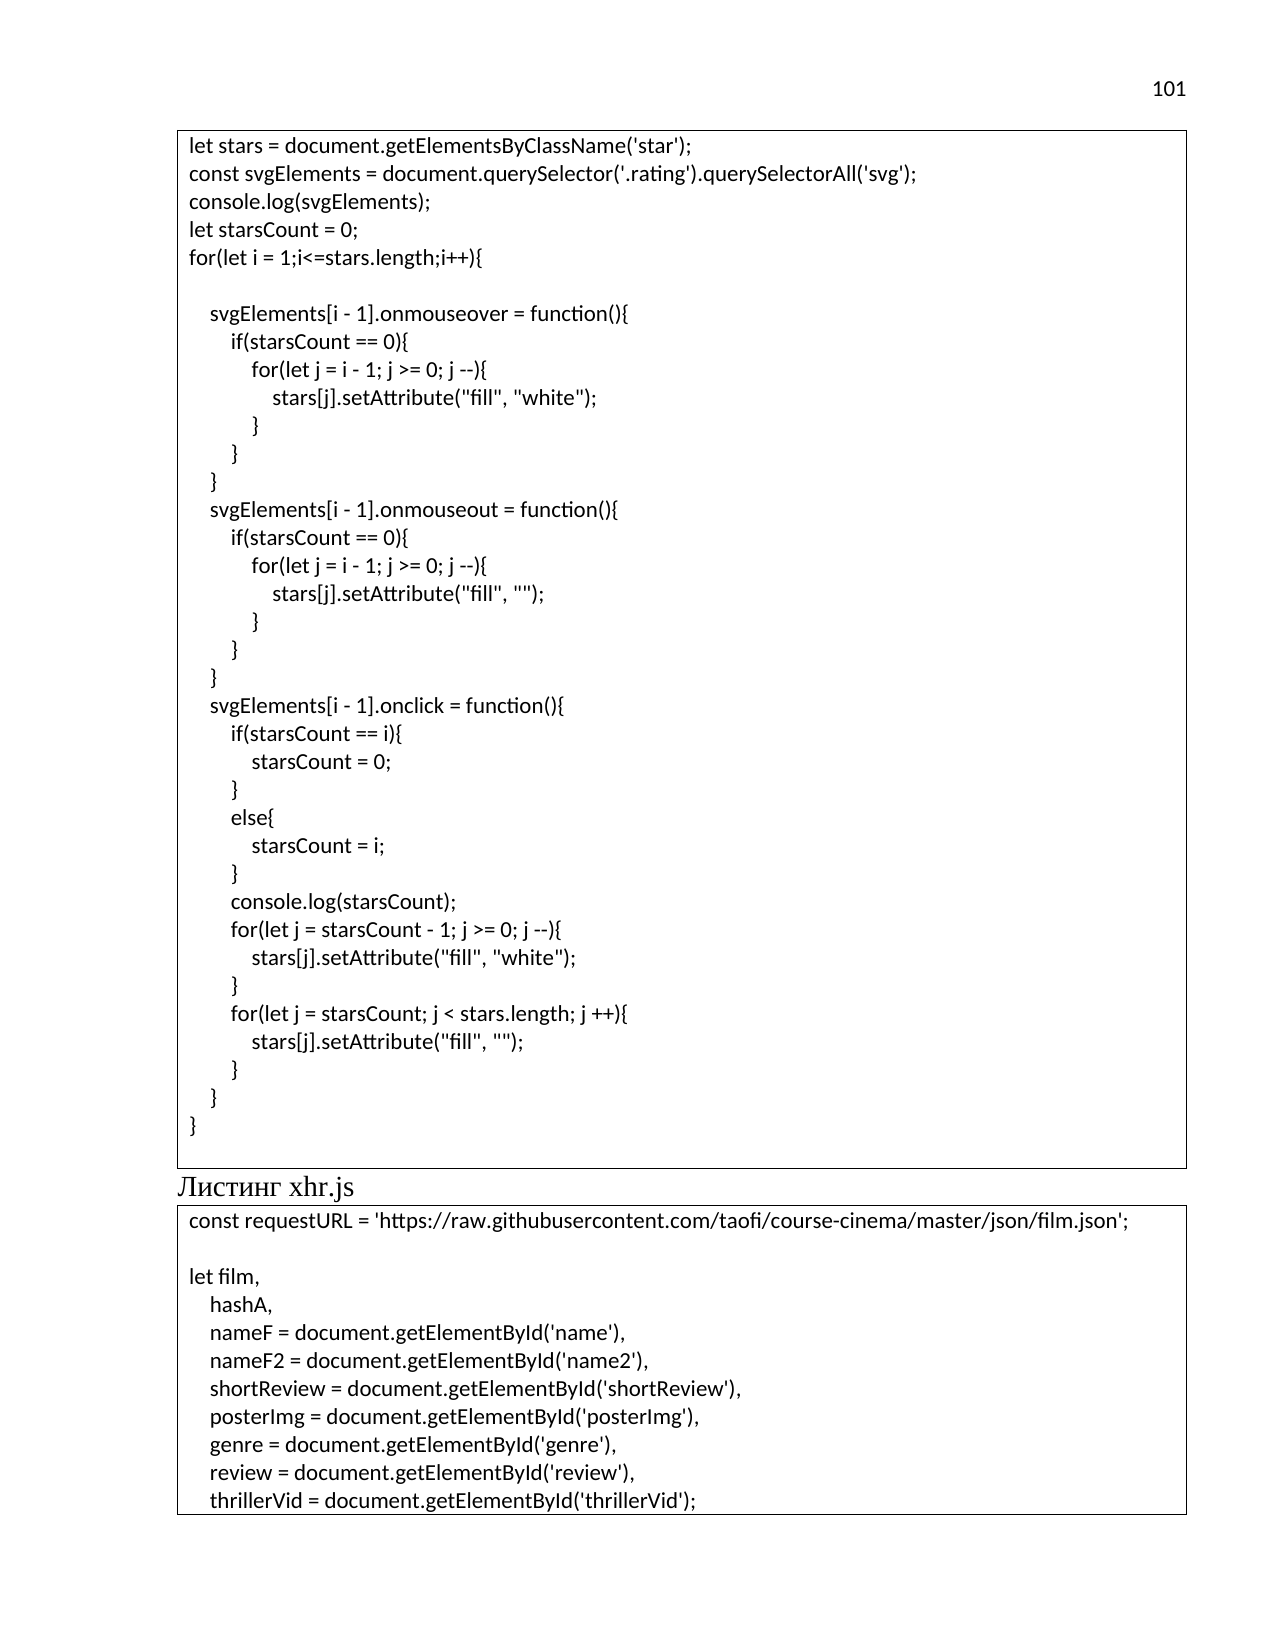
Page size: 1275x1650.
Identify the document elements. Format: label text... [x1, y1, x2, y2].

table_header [178, 1206, 1186, 1514]
text Листинг xhr.js [177, 1169, 1186, 1202]
table_header let stars = document.getElementsByClassName('star'); const svgElements = document.querySelector('.rating').querySelectorAll('svg'); console.log(svgElements); let starsCount = 0; for(let i = 1;i<=stars.length;i++){ svgElements[i - 1].onmouseover = function(){ if(starsCount == 0){ for(let j = i - 1; j >= 0; j --){ stars[j].setAttribute("fill", "white"); } } } svgElements[i - 1].onmouseout = function(){ if(starsCount == 0){ for(let j = i - 1; j >= 0; j --){ stars[j].setAttribute("fill", ""); } } } svgElements[i - 1].onclick = function(){ if(starsCount == i){ starsCount = 0; } else{ starsCount = i; } console.log(starsCount); for(let j = starsCount - 1; j >= 0; j --){ stars[j].setAttribute("fill", "white"); } for(let j = starsCount; j < stars.length; j ++){ stars[j].setAttribute("fill", ""); } } } [178, 131, 1186, 1168]
